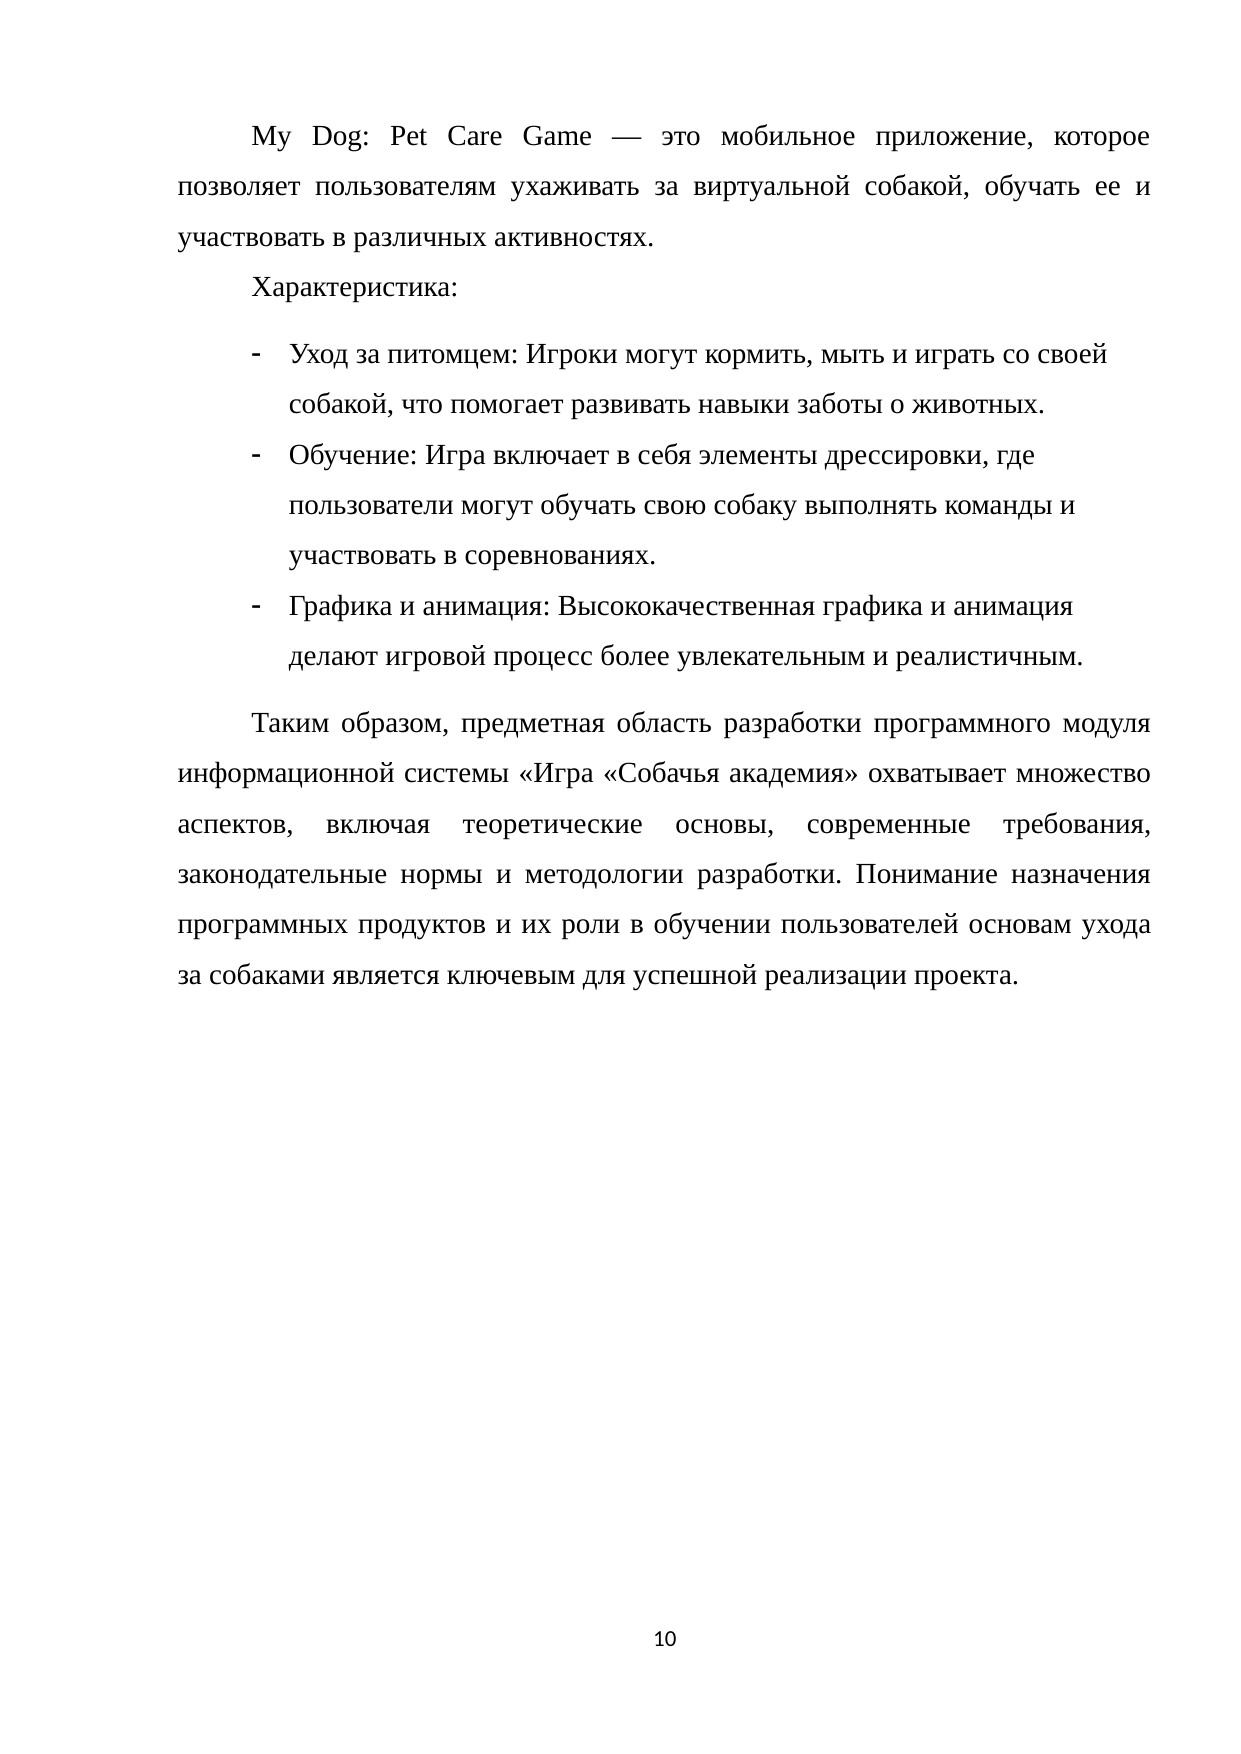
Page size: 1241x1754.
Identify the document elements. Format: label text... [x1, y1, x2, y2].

list Графика и анимация: Высококачественная графика и анимация делают игровой процесс более увлекательным и реалистичным. [251, 588, 1152, 672]
list Обучение: Игра включает в себя элементы дрессировки, где пользователи могут обучать свою собаку выполнять команды и участвовать в соревнованиях. [251, 437, 1152, 571]
list Уход за питомцем: Игроки могут кормить, мыть и играть со своей собакой, что помогает развивать навыки заботы о животных. [251, 336, 1152, 420]
text Характеристика: [177, 269, 1152, 303]
text My Dog: Pet Care Game — это мобильное приложение, которое позволяет пользователям ухаживать за виртуальной собакой, обучать ее и участвовать в различных активностях. [177, 118, 1152, 252]
text Таким образом, предметная область разработки программного модуля информационной системы «Игра «Собачья академия» охватывает множество аспектов, включая теоретические основы, современные требования, законодательные нормы и методологии разработки. Понимание назначения программных продуктов и их роли в обучении пользователей основам ухода за собаками является ключевым для успешной реализации проекта. [177, 705, 1152, 990]
